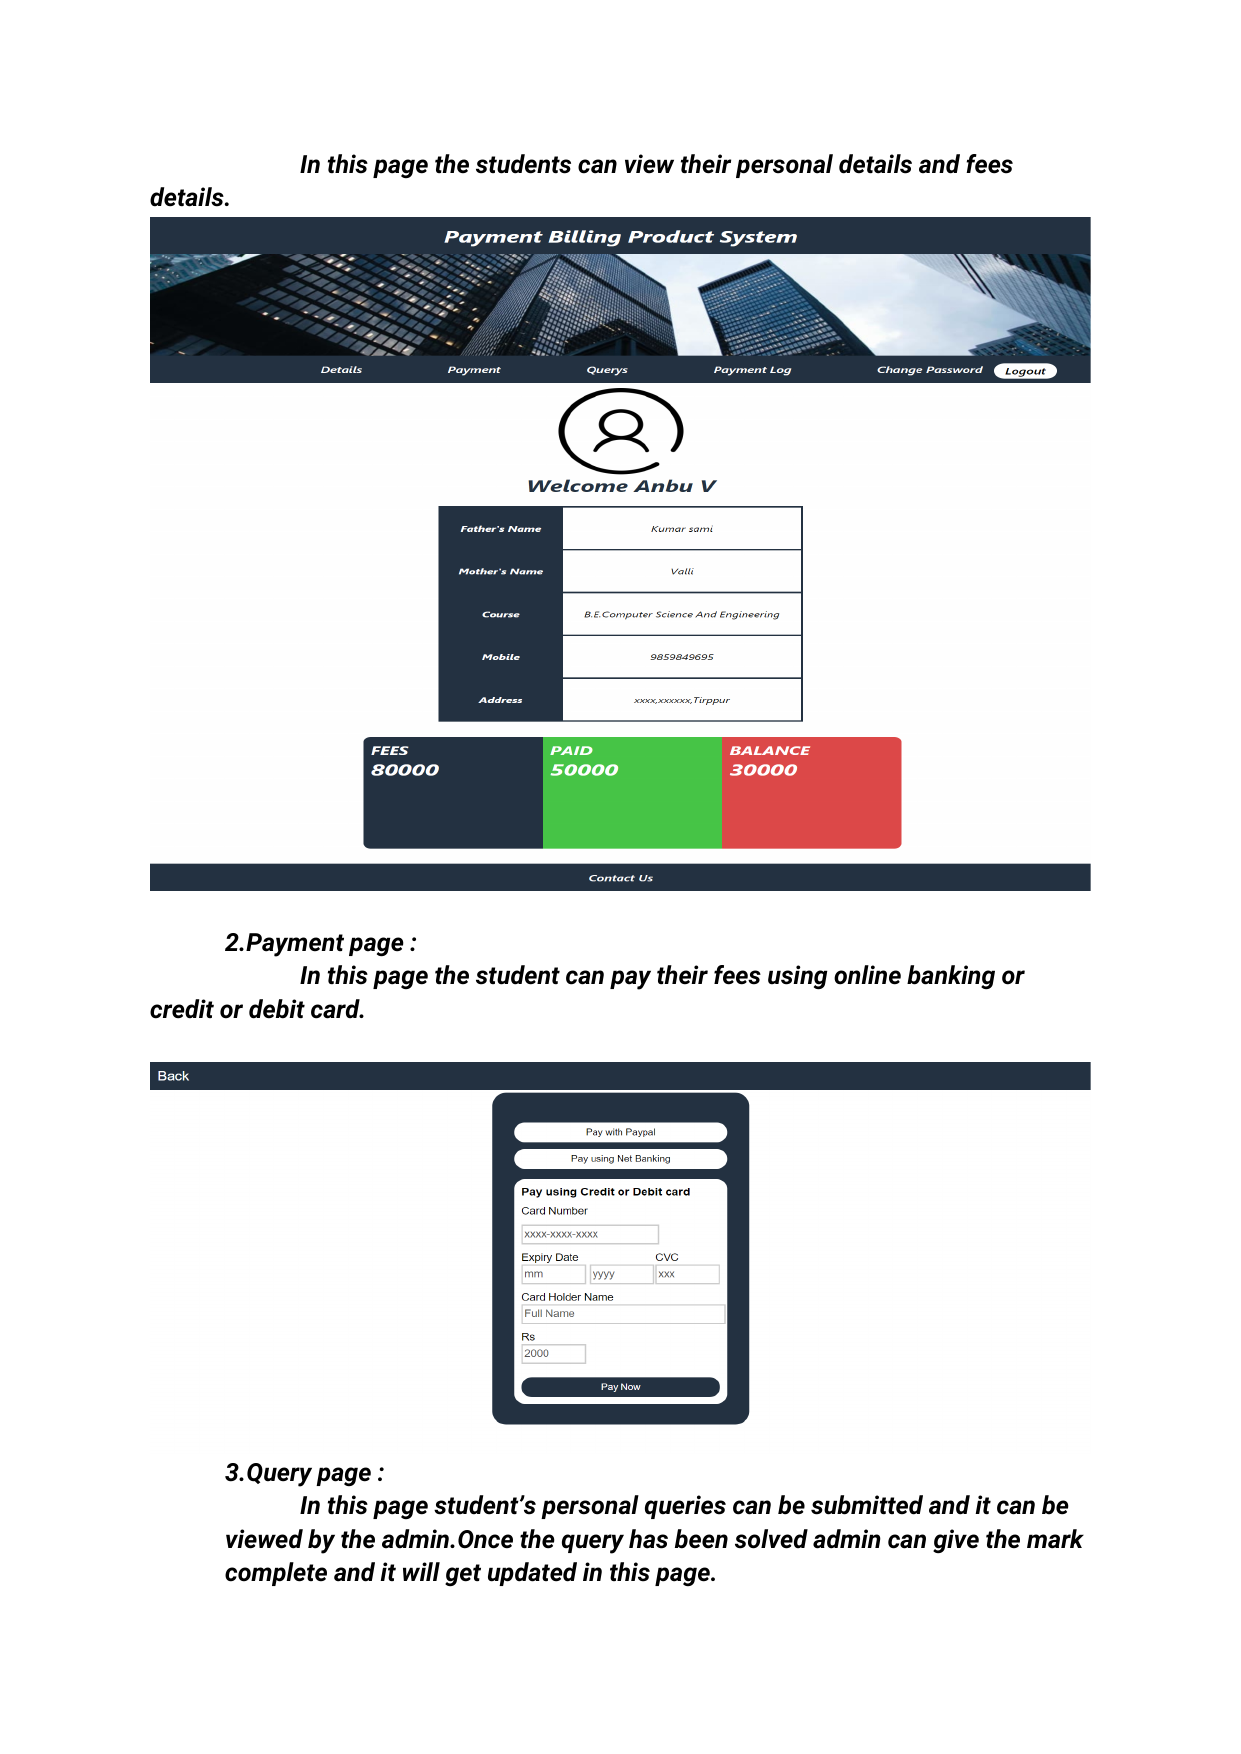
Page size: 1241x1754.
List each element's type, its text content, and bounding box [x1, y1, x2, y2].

text 3.Query page : [150, 1458, 1090, 1487]
text In this page the students can view their personal details and fees details. [150, 150, 1090, 213]
picture [150, 1062, 1091, 1454]
picture [150, 217, 1091, 891]
text 2.Payment page : [150, 928, 1090, 957]
text In this page the student can pay their fees using online banking or credit or debit card. [150, 961, 1090, 1024]
text In this page student’s personal queries can be submitted and it can be viewed by the admin.Once the query has been solved admin can give the mark complete and it will get updated in this page. [225, 1491, 1090, 1588]
